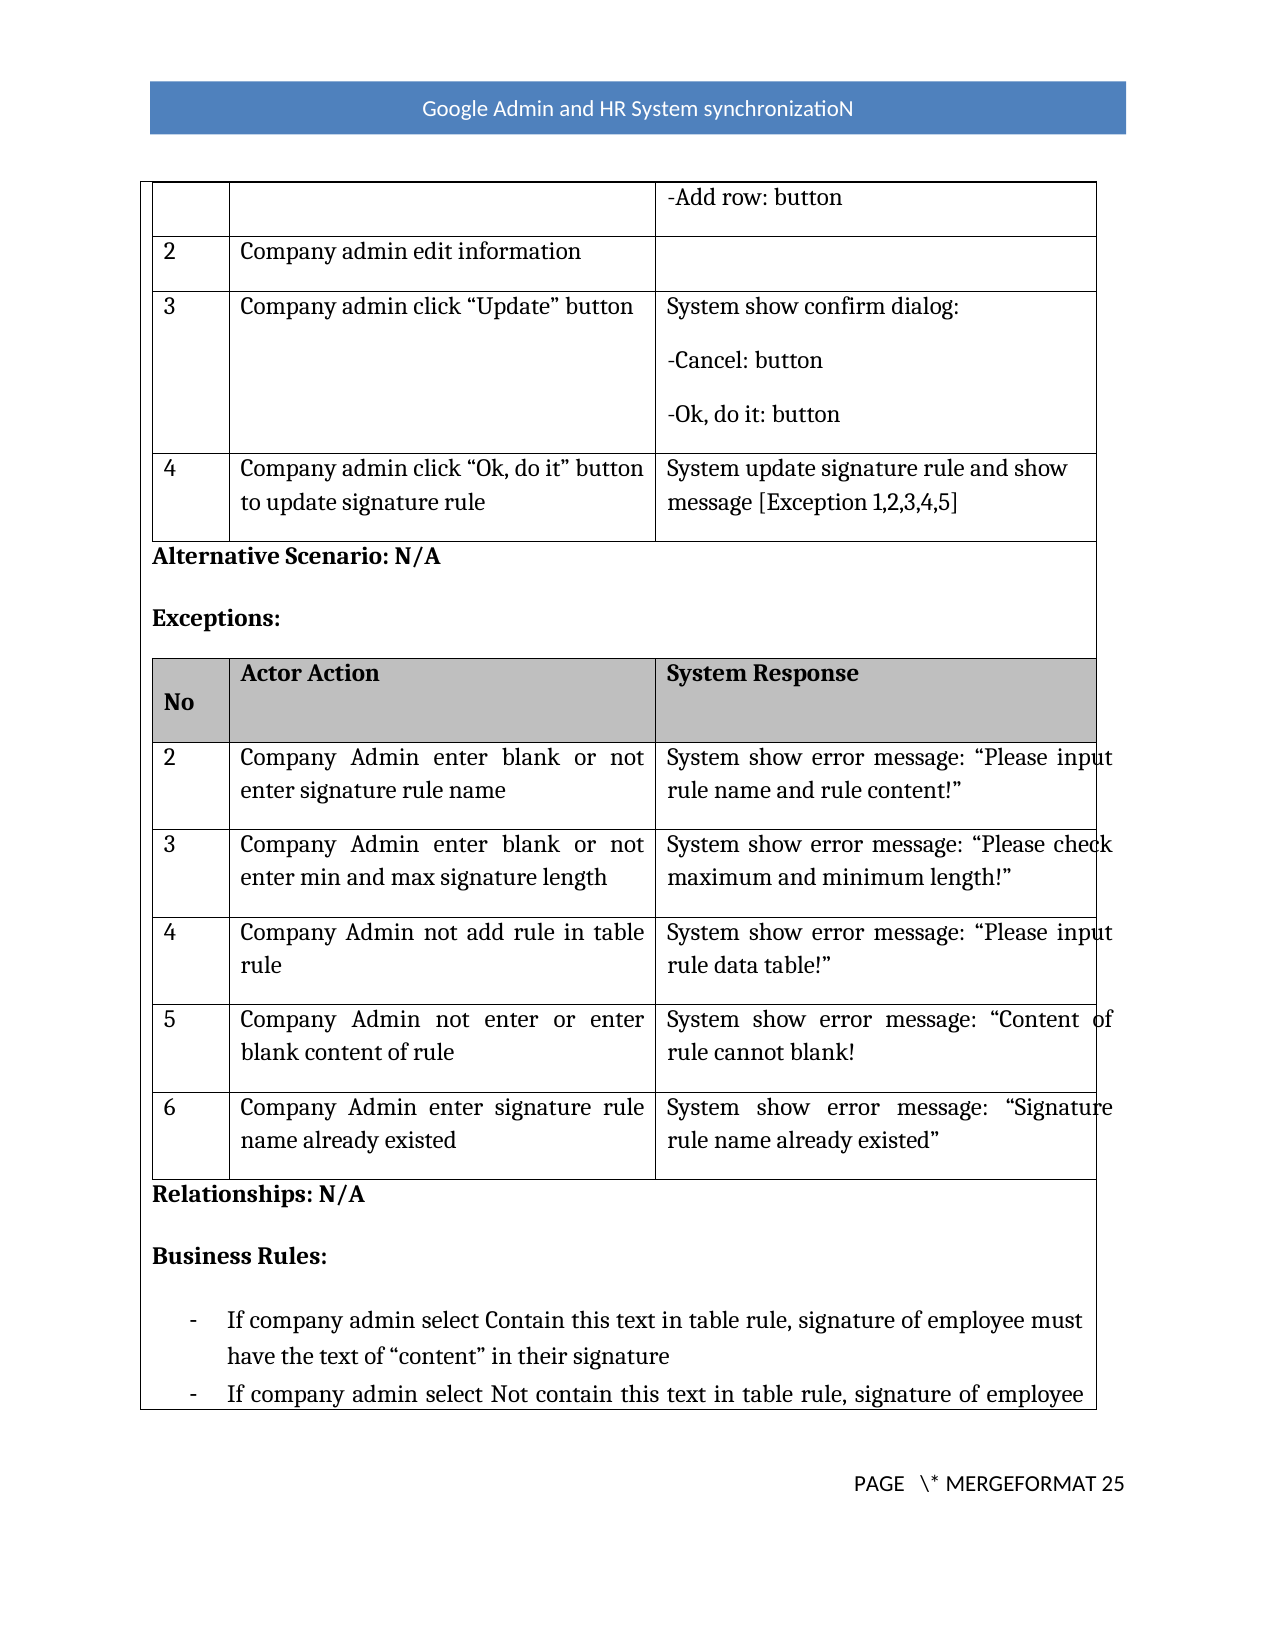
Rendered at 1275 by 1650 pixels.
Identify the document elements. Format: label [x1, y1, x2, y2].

table_cell [141, 182, 1096, 1409]
